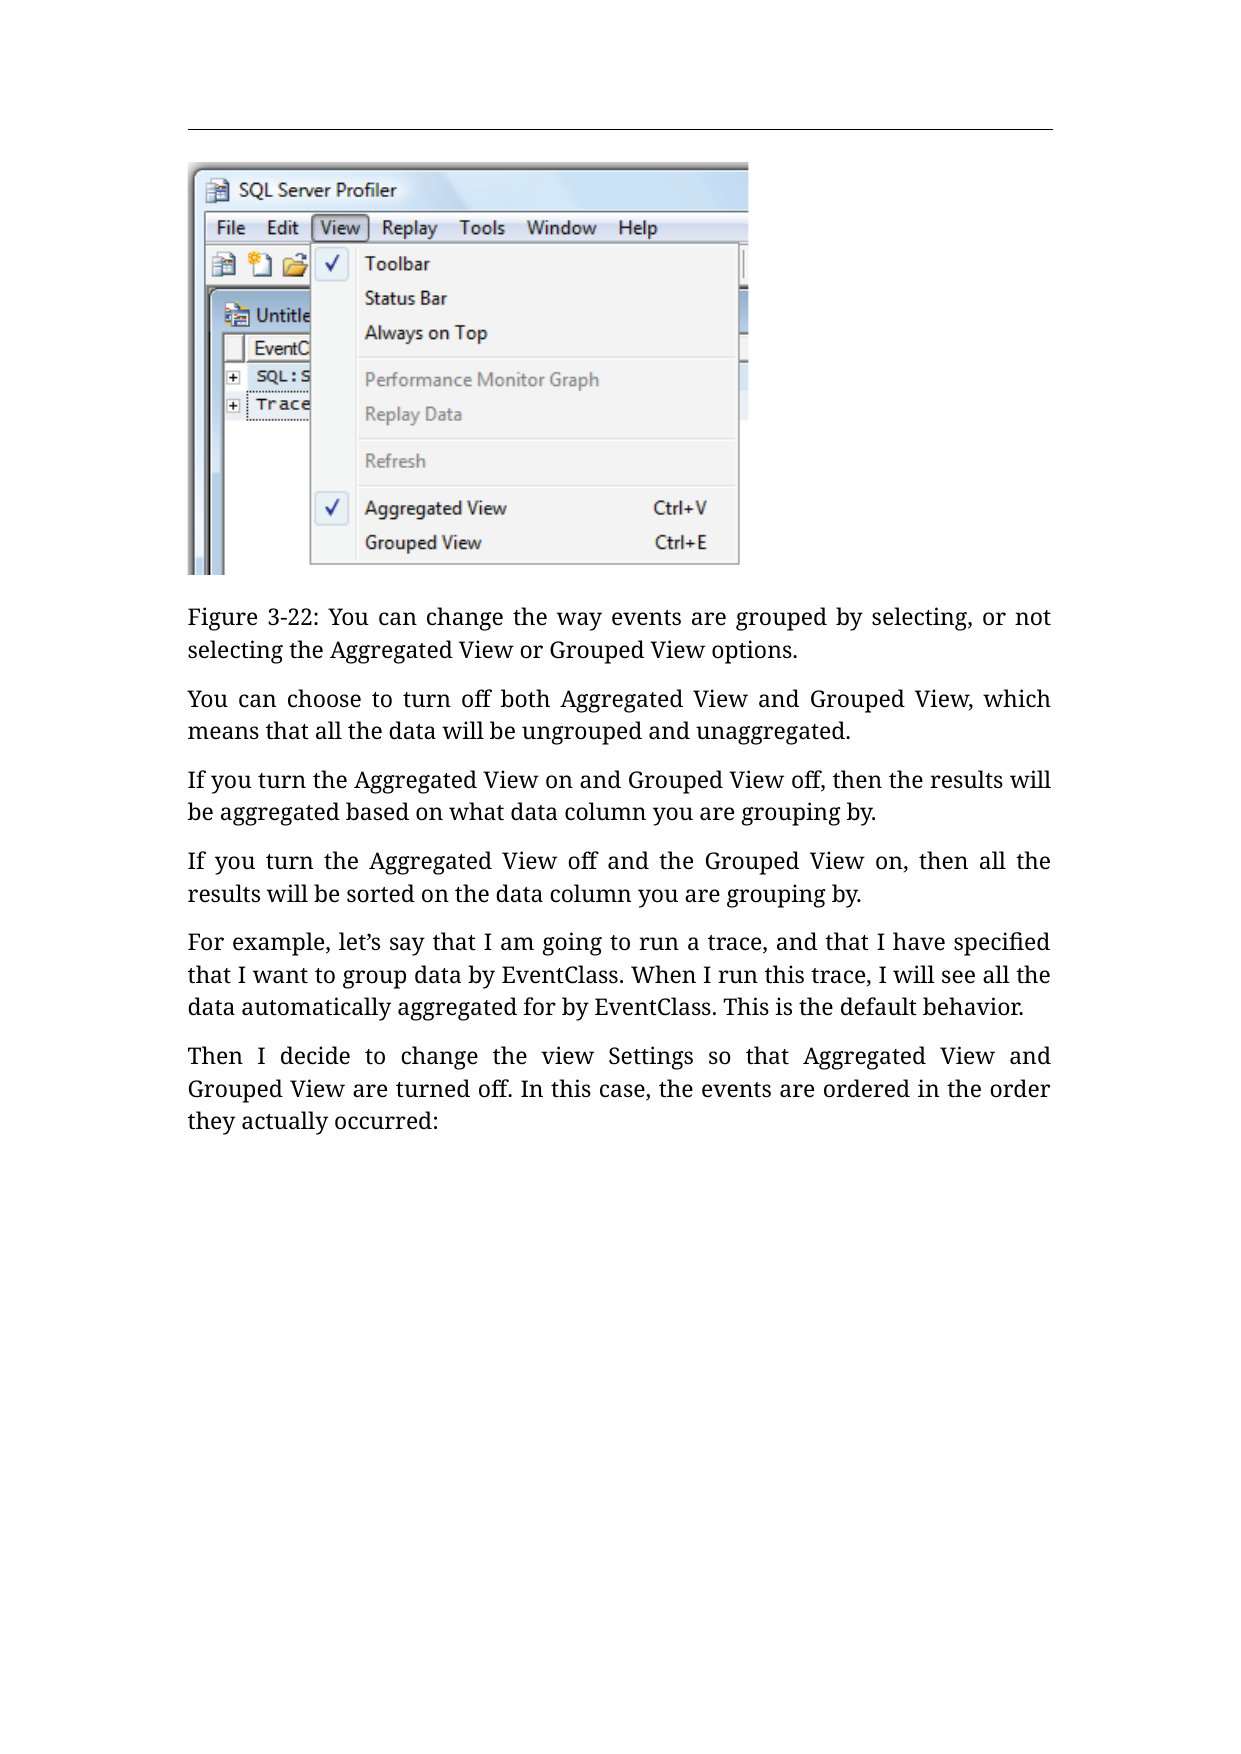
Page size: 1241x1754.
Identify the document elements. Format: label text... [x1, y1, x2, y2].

text You can choose to turn off both Aggregated View and Grouped View, which means that all the data will be ungrouped and unaggregated. [187, 682, 1053, 747]
text If you turn the Aggregated View on and Grouped View off, then the results will be aggregated based on what data column you are grouping by. [187, 763, 1053, 828]
text Then I decide to change the view Settings so that Aggregated View and Grouped View are turned off. In this case, the events are ordered in the order they actually occurred: [187, 1039, 1053, 1137]
text Figure 3-22: You can change the way events are grouped by selecting, or not selecting the Aggregated View or Grouped View options. [187, 601, 1053, 666]
text For example, let’s say that I am going to run a trace, and that I have specified that I want to group data by EventClass. When I run this trace, I will see all the data automatically aggregated for by EventClass. This is the default behavior. [187, 926, 1053, 1023]
text If you turn the Aggregated View off and the Grouped View on, then all the results will be sorted on the data column you are grouping by. [187, 844, 1053, 909]
